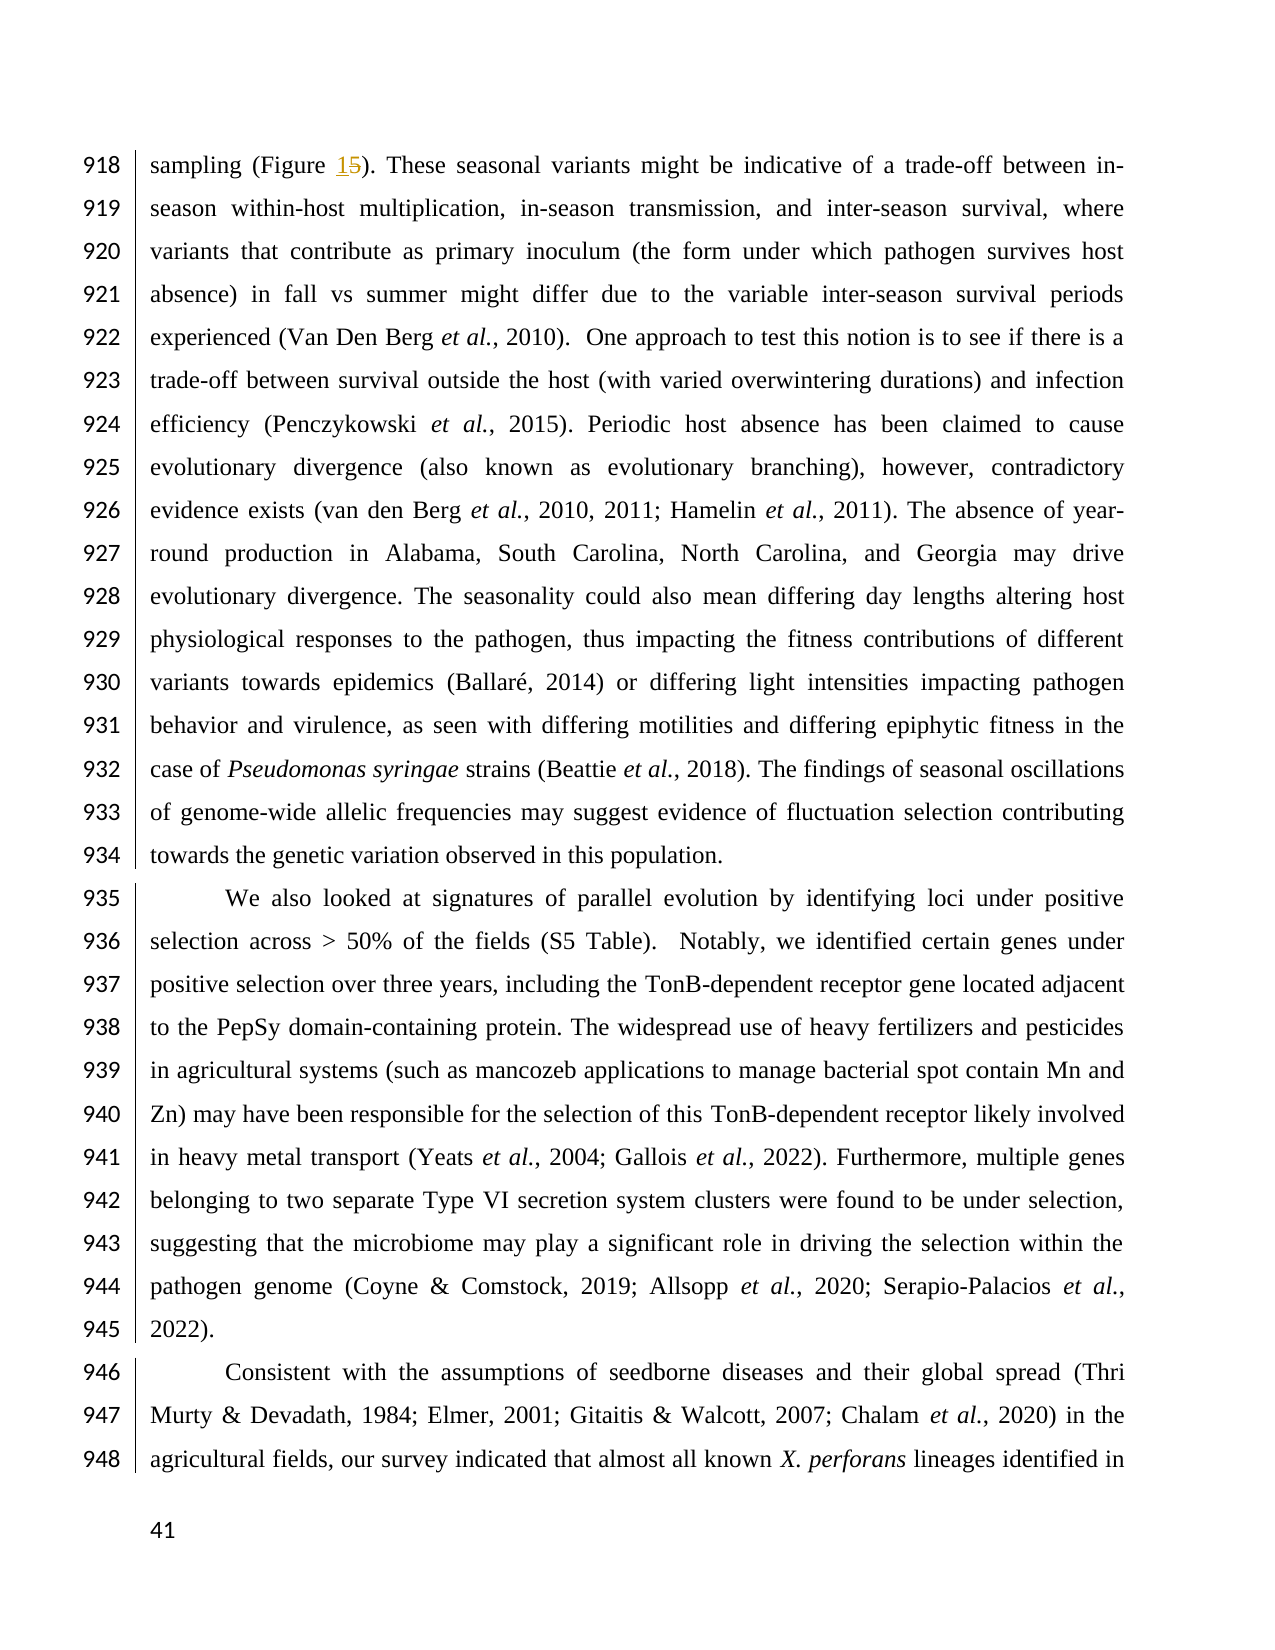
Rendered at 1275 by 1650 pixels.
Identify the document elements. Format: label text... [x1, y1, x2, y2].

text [150, 150, 1125, 869]
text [150, 1357, 1125, 1472]
text We also looked at signatures of parallel evolution by identifying loci under positive selection across > 50% of the fields (S5 Table). Notably, we identified certain genes under positive selection over three years, including the TonB-dependent receptor gene located adjacent to the PepSy domain-containing protein. The widespread use of heavy fertilizers and pesticides in agricultural systems (such as mancozeb applications to manage bacterial spot contain Mn and Zn) may have been responsible for the selection of this TonB-dependent receptor likely involved in heavy metal transport (Yeats et al., 2004; Gallois et al., 2022). Furthermore, multiple genes belonging to two separate Type VI secretion system clusters were found to be under selection, suggesting that the microbiome may play a significant role in driving the selection within the pathogen genome (Coyne & Comstock, 2019; Allsopp et al., 2020; Serapio-Palacios et al., 2022). [150, 883, 1125, 1343]
